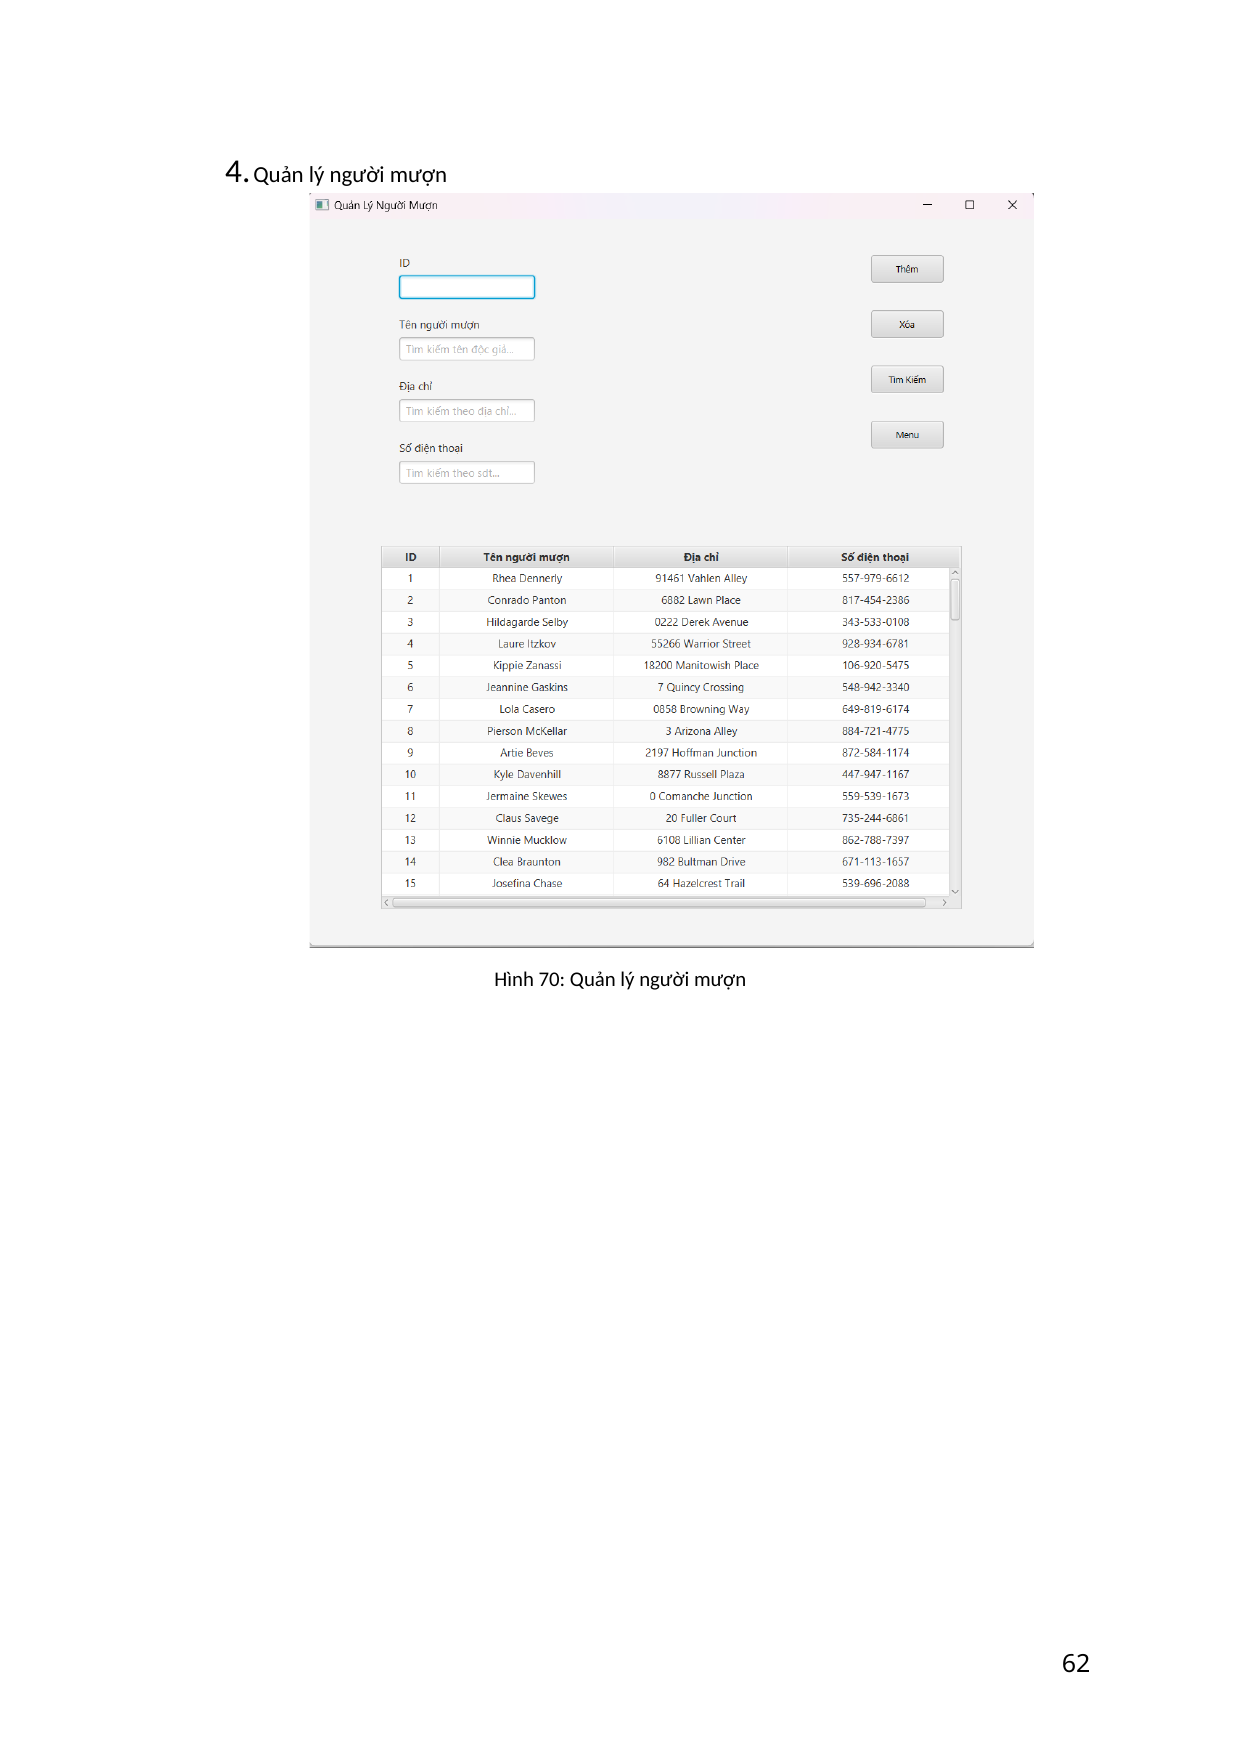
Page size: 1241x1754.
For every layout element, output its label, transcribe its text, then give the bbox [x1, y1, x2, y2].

picture [309, 193, 1034, 948]
list Quản lý người mượn [225, 150, 1090, 191]
text Hình 70: Quản lý người mượn [150, 966, 1090, 992]
